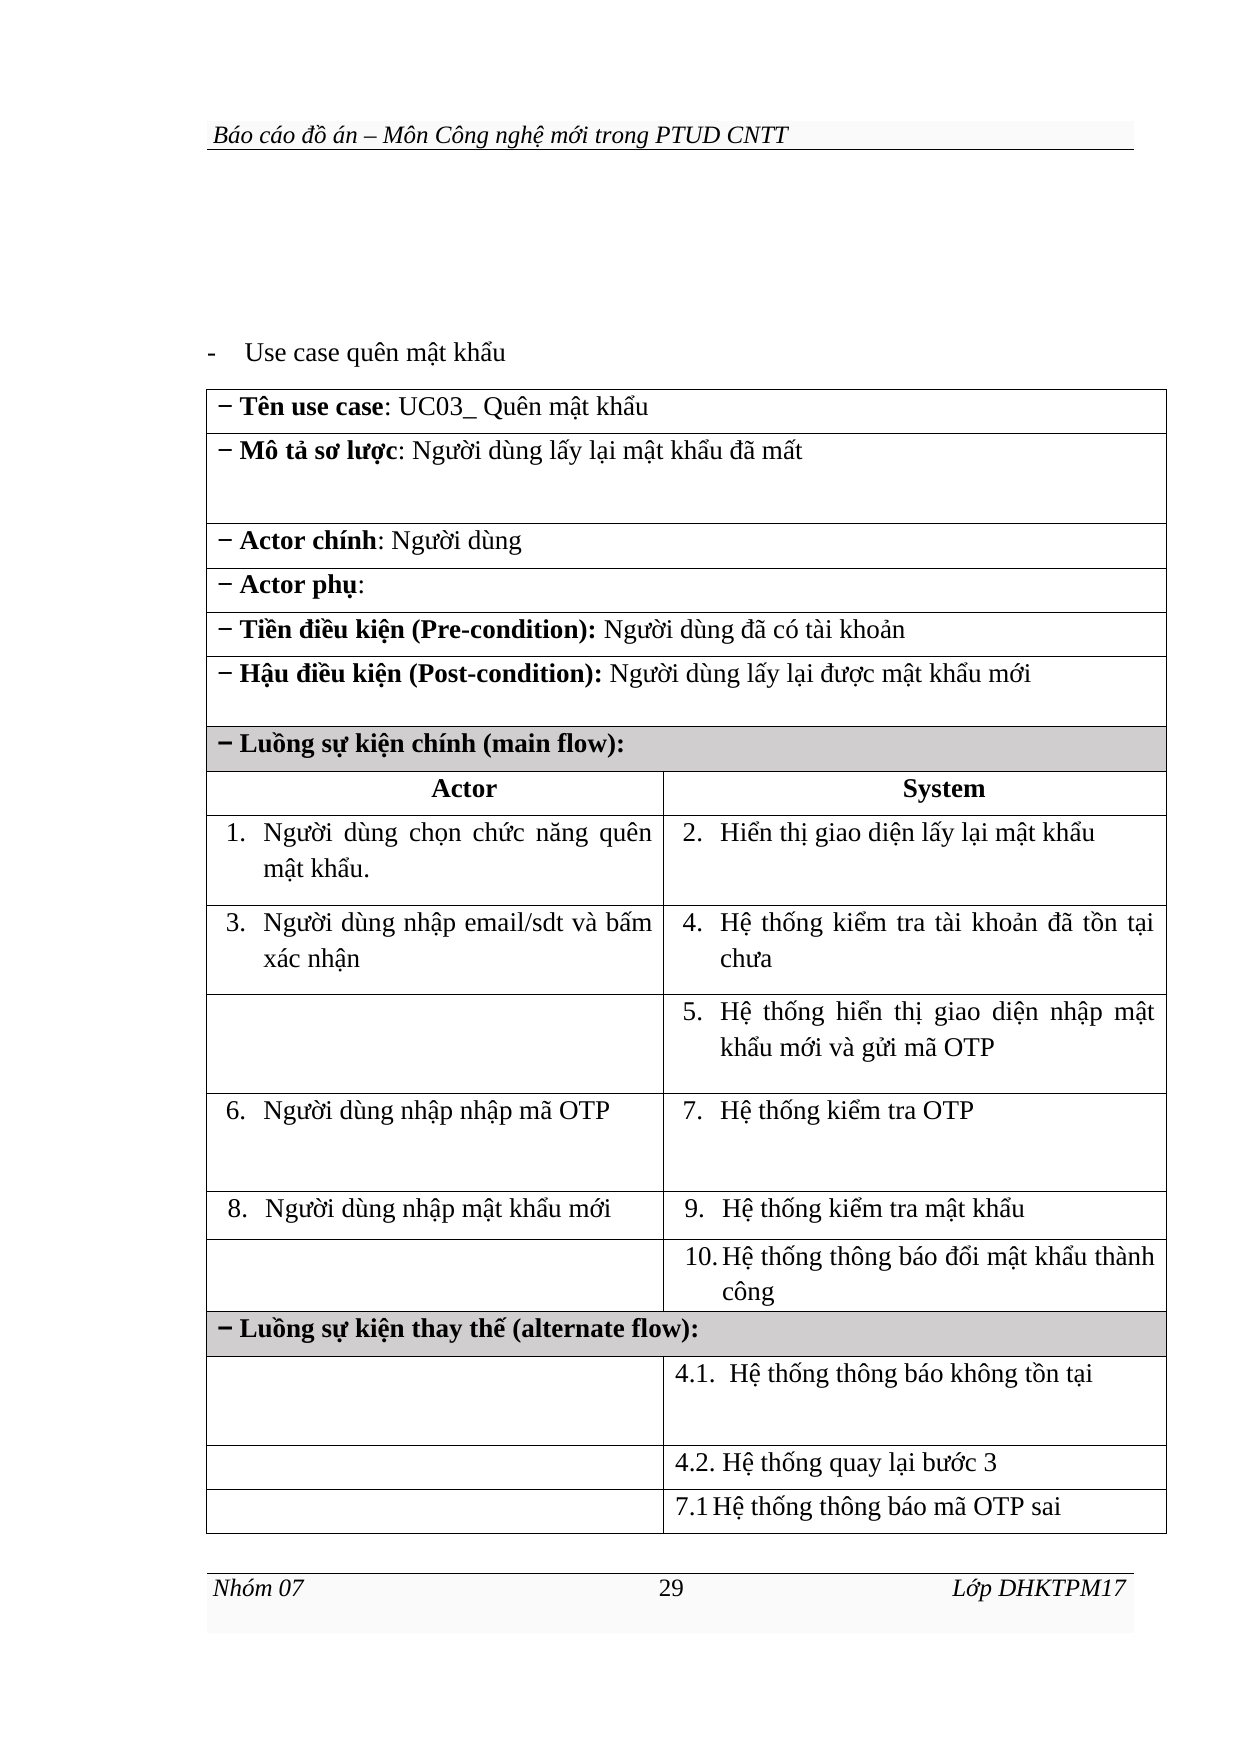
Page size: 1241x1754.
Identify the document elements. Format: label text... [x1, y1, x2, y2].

table_cell Hệ thống kiểm tra mật khẩu [664, 1192, 1166, 1239]
table_cell Luồng sự kiện chính (main flow): [207, 727, 1166, 771]
table_cell Hiển thị giao diện lấy lại mật khẩu [664, 816, 1166, 905]
table_cell [207, 1240, 663, 1311]
table_cell [207, 995, 663, 1093]
table_cell Người dùng chọn chức năng quên mật khẩu. [207, 816, 663, 905]
table_cell [207, 1446, 663, 1489]
table_cell [207, 1357, 663, 1445]
table_cell Hệ thống thông báo đổi mật khẩu thành công [664, 1240, 1166, 1311]
table_cell Hệ thống hiển thị giao diện nhập mật khẩu mới và gửi mã OTP [664, 995, 1166, 1093]
table_cell 4.2. Hệ thống quay lại bước 3 [664, 1446, 1166, 1489]
list Use case quên mật khẩu [207, 336, 1122, 367]
table_header Tên use case: UC03_ Quên mật khẩu [207, 390, 1166, 433]
table_cell Luồng sự kiện thay thế (alternate flow): [207, 1312, 1166, 1356]
table_cell Người dùng nhập email/sdt và bấm xác nhận [207, 906, 663, 994]
table_cell Người dùng nhập mật khẩu mới [207, 1192, 663, 1239]
table_cell 4.1. Hệ thống thông báo không tồn tại [664, 1357, 1166, 1445]
table_cell Hệ thống kiểm tra OTP [664, 1094, 1166, 1191]
table_cell Hệ thống kiểm tra tài khoản đã tồn tại chưa [664, 906, 1166, 994]
table_cell System [664, 772, 1166, 815]
table_cell Mô tả sơ lược: Người dùng lấy lại mật khẩu đã mất [207, 434, 1166, 523]
table_cell Hậu điều kiện (Post-condition): Người dùng lấy lại được mật khẩu mới [207, 657, 1166, 726]
table_cell Actor chính: Người dùng [207, 524, 1166, 567]
table_cell Tiền điều kiện (Pre-condition): Người dùng đã có tài khoản [207, 613, 1166, 656]
table_cell Hệ thống thông báo mã OTP sai [664, 1490, 1166, 1533]
table_cell [207, 1490, 663, 1533]
table_cell Actor phụ: [207, 569, 1166, 612]
table_cell Actor [207, 772, 663, 815]
table_cell Người dùng nhập nhập mã OTP [207, 1094, 663, 1191]
